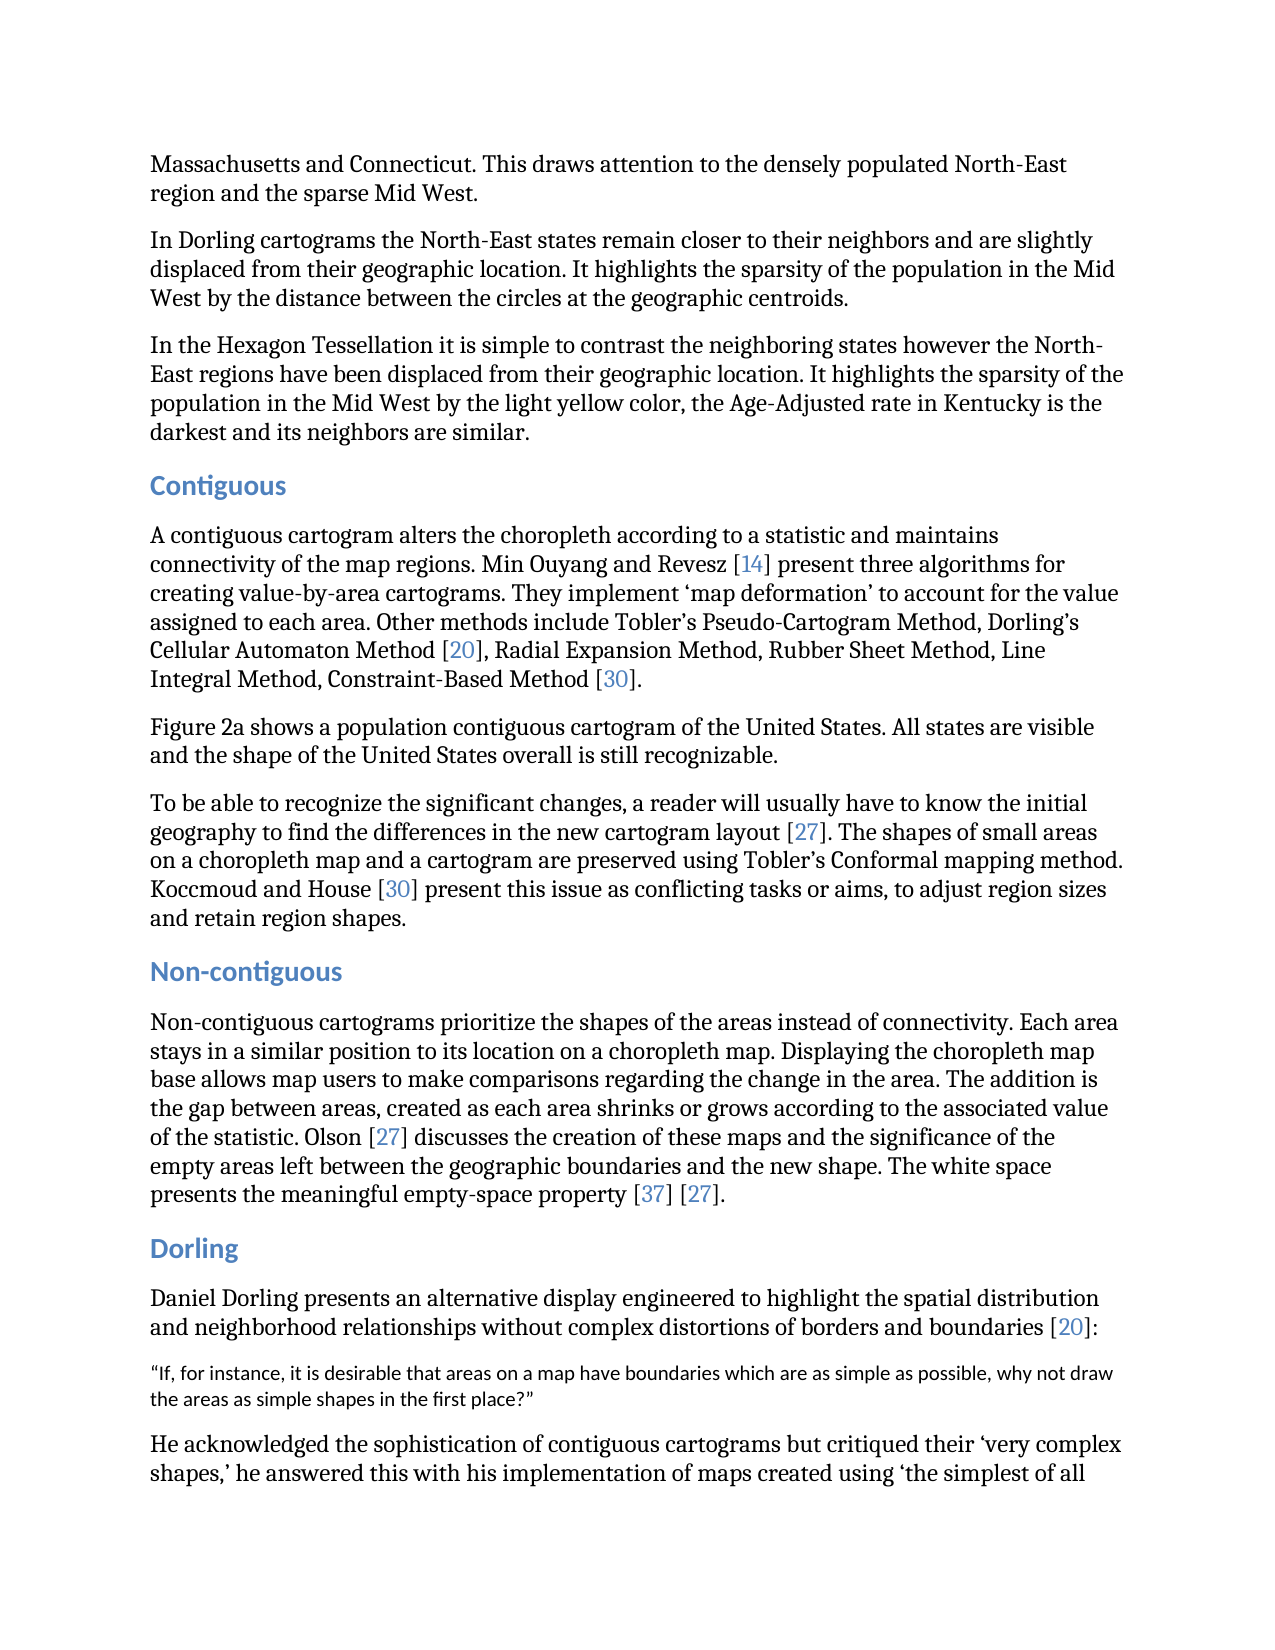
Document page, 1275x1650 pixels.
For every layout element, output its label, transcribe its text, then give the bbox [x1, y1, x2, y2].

text Daniel Dorling presents an alternative display engineered to highlight the spatial distribution and neighborhood relationships without complex distortions of borders and boundaries [20]: [150, 1284, 1125, 1342]
text To be able to recognize the significant changes, a reader will usually have to know the initial geography to find the differences in the new cartogram layout [27]. The shapes of small areas on a choropleth map and a cartogram are preserved using Tobler’s Conformal mapping method. Koccmoud and House [30] present this issue as conflicting tasks or aims, to adjust region sizes and retain region shapes. [150, 789, 1125, 933]
text In the Hexagon Tessellation it is simple to contrast the neighboring states however the North-East regions have been displaced from their geographic location. It highlights the sparsity of the population in the Mid West by the light yellow color, the Age-Adjusted rate in Kentucky is the darkest and its neighbors are similar. [150, 331, 1125, 446]
subtitle Contiguous [150, 467, 1125, 503]
text A contiguous cartogram alters the choropleth according to a statistic and maintains connectivity of the map regions. Min Ouyang and Revesz [14] present three algorithms for creating value-by-area cartograms. They implement ‘map deformation’ to account for the value assigned to each area. Other methods include Tobler’s Pseudo-Cartogram Method, Dorling’s Cellular Automaton Method [20], Radial Expansion Method, Rubber Sheet Method, Line Integral Method, Constraint-Based Method [30]. [150, 521, 1125, 694]
subtitle Non-contiguous [150, 953, 1125, 989]
text Figure 2a shows a population contiguous cartogram of the United States. All states are visible and the shape of the United States overall is still recognizable. [150, 713, 1125, 770]
text In Dorling cartograms the North-East states remain closer to their neighbors and are slightly displaced from their geographic location. It highlights the sparsity of the population in the Mid West by the distance between the circles at the geographic centroids. [150, 226, 1125, 312]
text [150, 150, 1125, 207]
text “If, for instance, it is desirable that areas on a map have boundaries which are as simple as possible, why not draw the areas as simple shapes in the first place?” [150, 1361, 1125, 1411]
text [150, 1430, 1125, 1488]
text Non-contiguous cartograms prioritize the shapes of the areas instead of connectivity. Each area stays in a similar position to its location on a choropleth map. Displaying the choropleth map base allows map users to make comparisons regarding the change in the area. The addition is the gap between areas, created as each area shrinks or grows according to the associated value of the statistic. Olson [27] discusses the creation of these maps and the significance of the empty areas left between the geographic boundaries and the new shape. The white space presents the meaningful empty-space property [37] [27]. [150, 1008, 1125, 1209]
subtitle Dorling [150, 1230, 1125, 1266]
